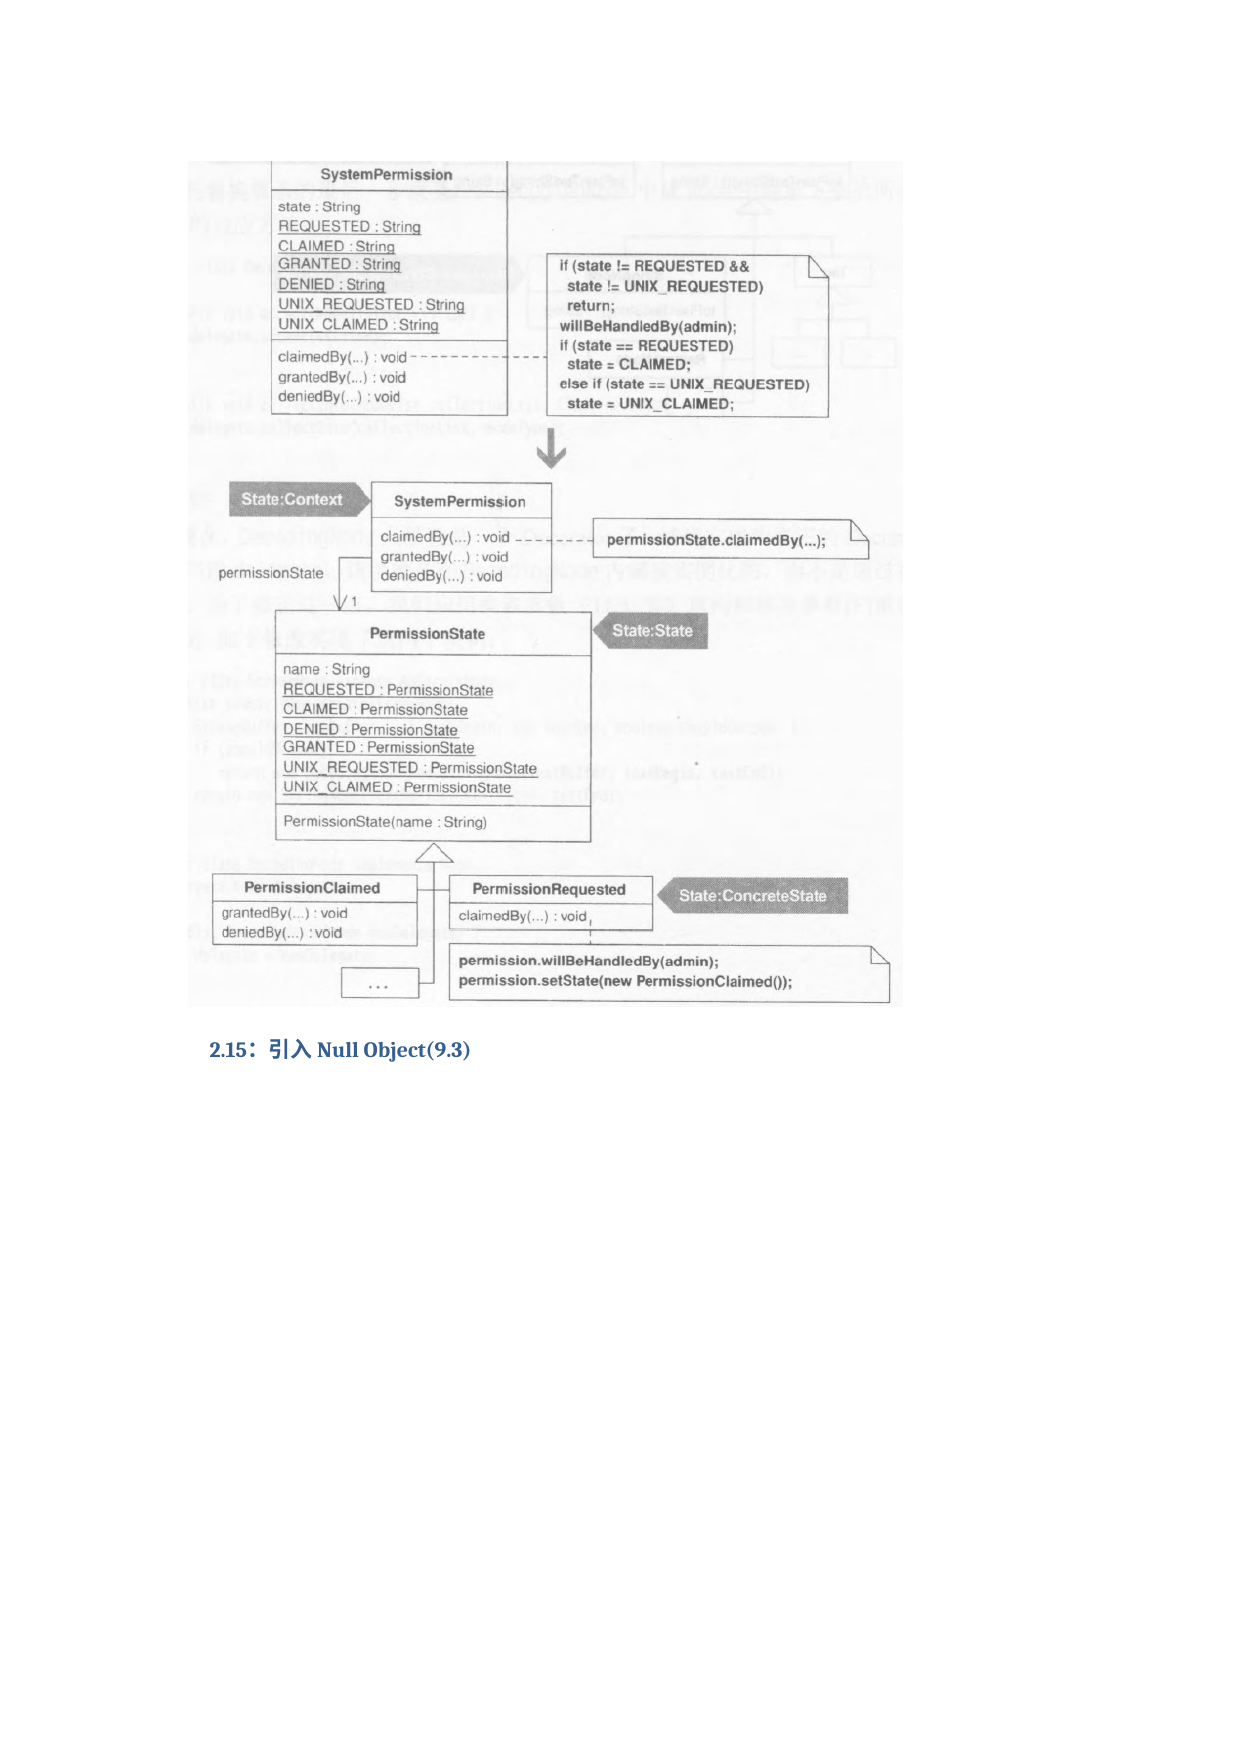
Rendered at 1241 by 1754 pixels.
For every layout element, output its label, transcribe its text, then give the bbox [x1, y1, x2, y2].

picture [187, 161, 903, 1007]
subtitle 2.15：引入Null Object(9.3) [209, 1032, 1031, 1064]
